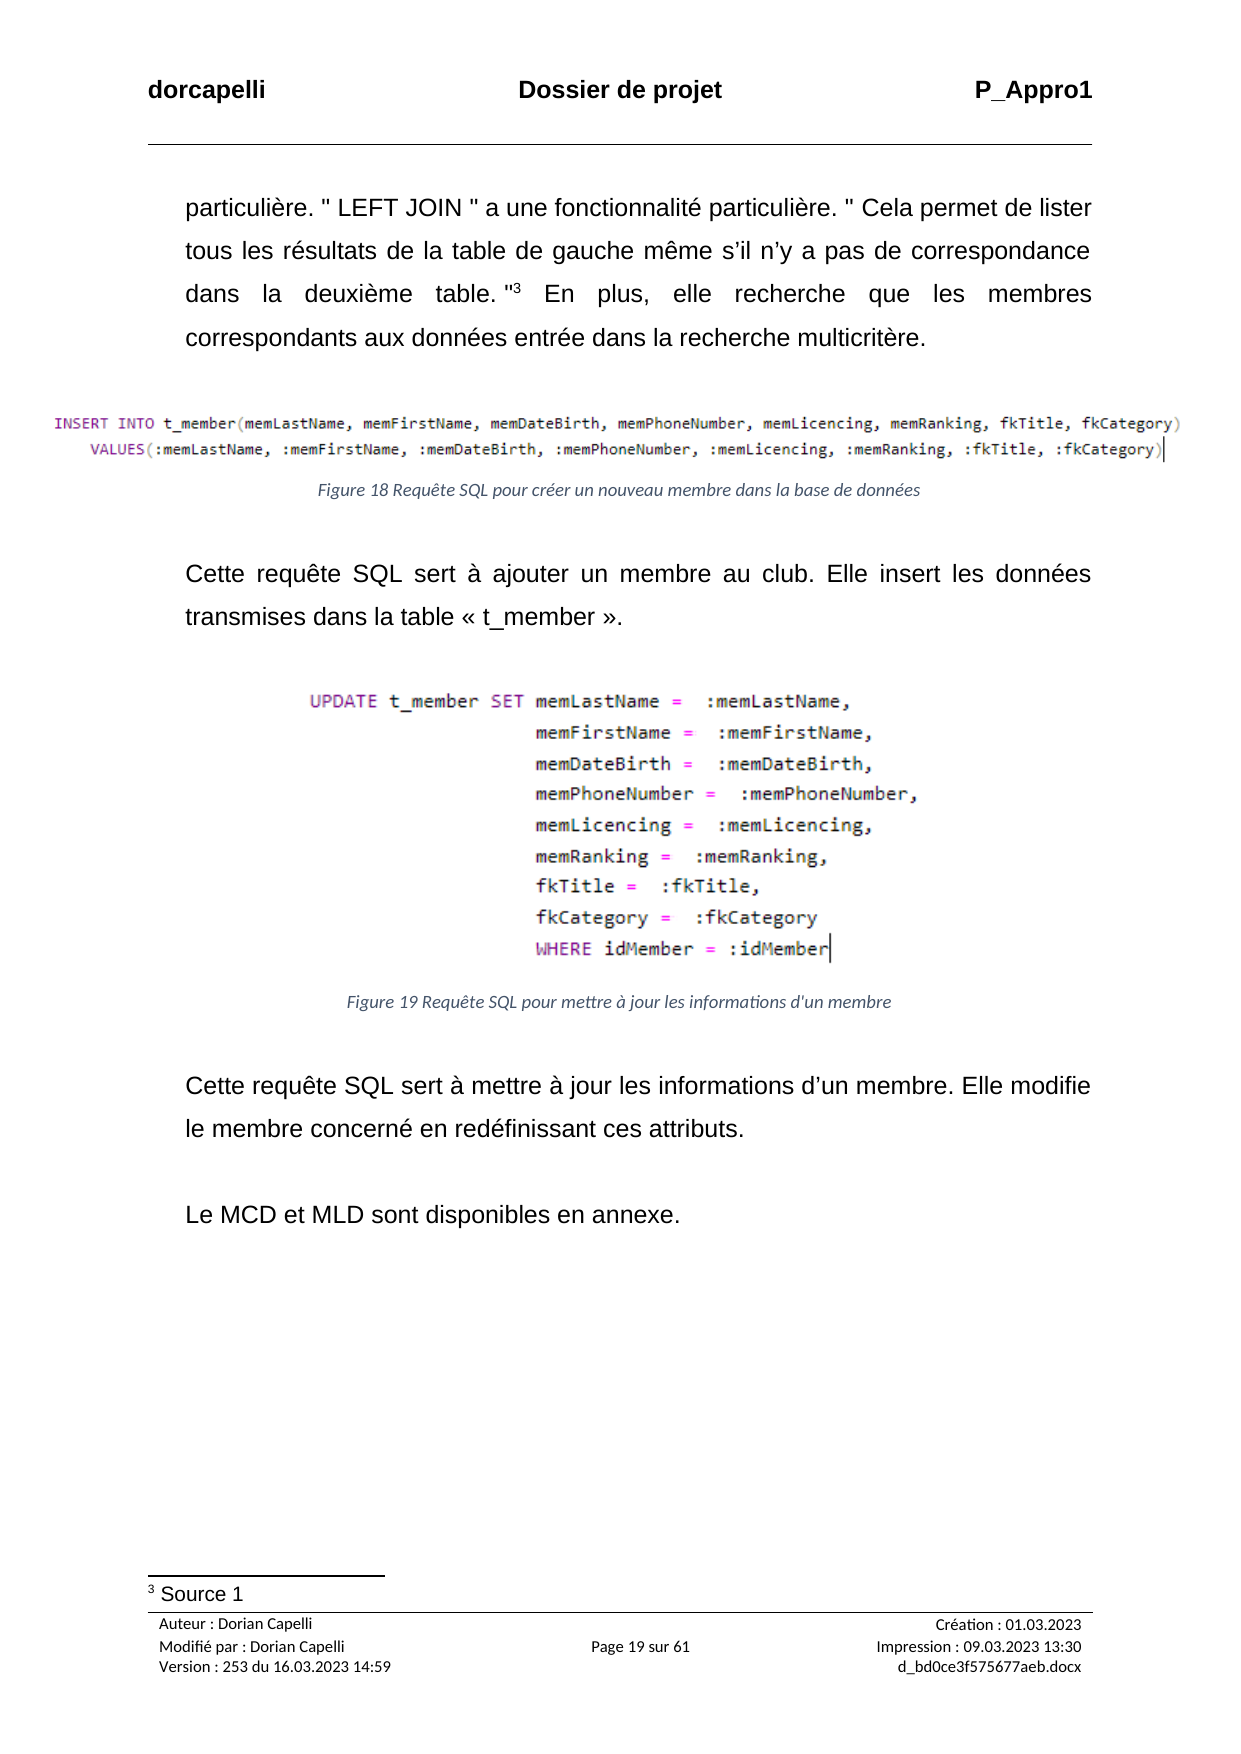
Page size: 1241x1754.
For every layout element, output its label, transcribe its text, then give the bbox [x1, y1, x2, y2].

text Le MCD et MLD sont disponibles en annexe. [185, 1200, 1092, 1229]
text Cette requête SQL sert à mettre à jour les informations d’un membre. Elle modifie le membre concerné en redéfinissant ces attributs. [185, 1071, 1092, 1143]
text Cette requête SQL sert à ajouter un membre au club. Elle insert les données transmises dans la table « t_member ». [185, 559, 1092, 631]
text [185, 193, 1092, 351]
picture [49, 408, 1191, 470]
picture [304, 681, 936, 982]
